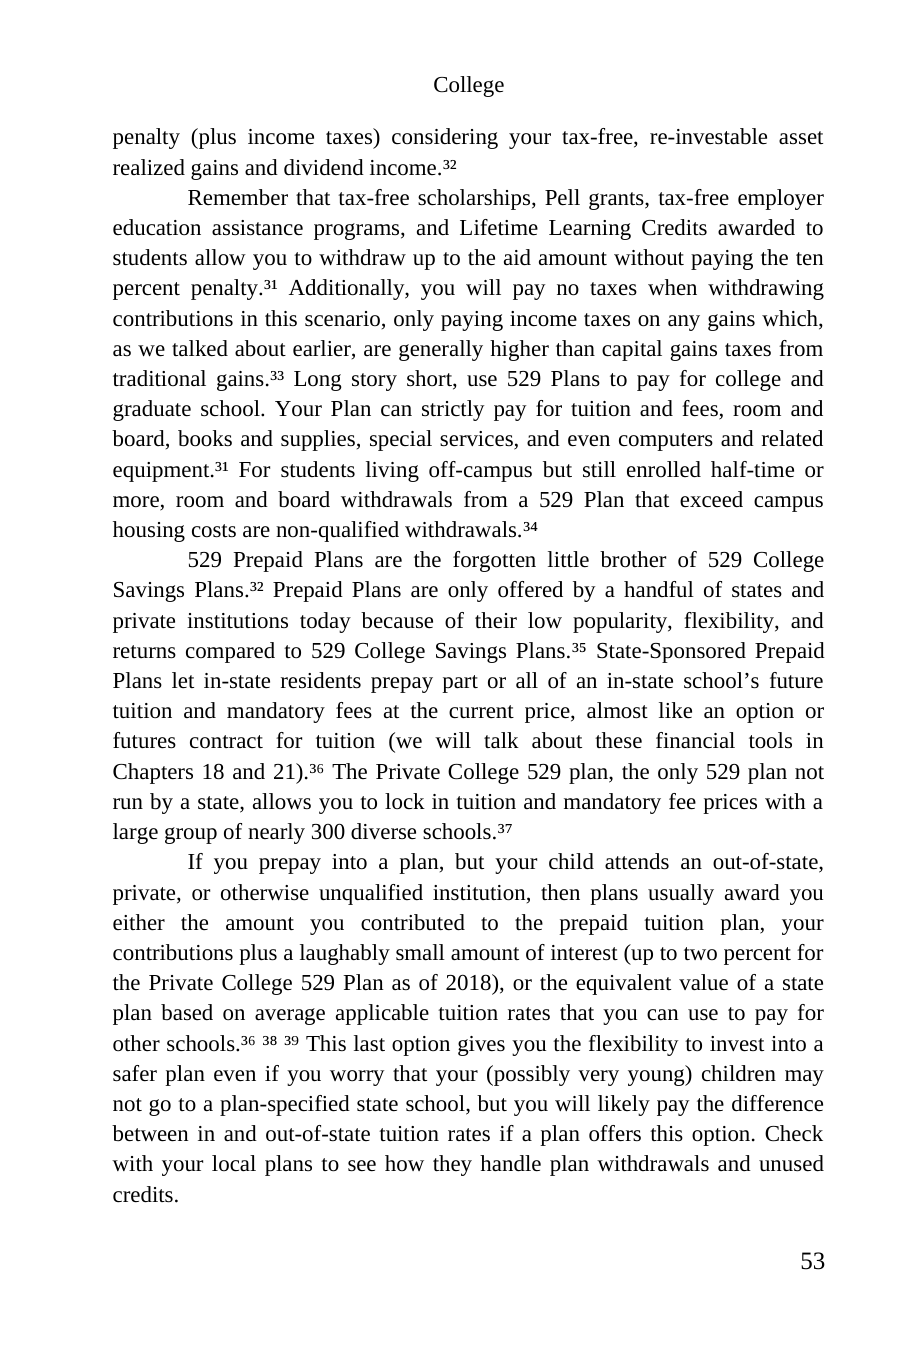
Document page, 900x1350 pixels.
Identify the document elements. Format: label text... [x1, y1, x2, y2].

text If you prepay into a plan, but your child attends an out-of-state, private, or otherwise unqualified institution, then plans usually award you either the amount you contributed to the prepaid tuition plan, your contributions plus a laughably small amount of interest (up to two percent for the Private College 529 Plan as of 2018), or the equivalent value of a state plan based on average applicable tuition rates that you can use to pay for other schools.³⁶ ³⁸ ³⁹ This last option gives you the flexibility to invest into a safer plan even if you worry that your (possibly very young) children may not go to a plan-specified state school, but you will likely pay the difference between in and out-of-state tuition rates if a plan offers this option. Check with your local plans to see how they handle plan withdrawals and unused credits. [112, 848, 825, 1207]
text Remember that tax-free scholarships, Pell grants, tax-free employer education assistance programs, and Lifetime Learning Credits awarded to students allow you to withdraw up to the aid amount without paying the ten percent penalty.³¹ Additionally, you will pay no taxes when withdrawing contributions in this scenario, only paying income taxes on any gains which, as we talked about earlier, are generally higher than capital gains taxes from traditional gains.³³ Long story short, use 529 Plans to pay for college and graduate school. Your Plan can strictly pay for tuition and fees, room and board, books and supplies, special services, and even computers and related equipment.³¹ For students living off-campus but still enrolled half-time or more, room and board withdrawals from a 529 Plan that exceed campus housing costs are non-qualified withdrawals.³⁴ [112, 184, 825, 542]
text 529 Prepaid Plans are the forgotten little brother of 529 College Savings Plans.³² Prepaid Plans are only offered by a handful of states and private institutions today because of their low popularity, flexibility, and returns compared to 529 College Savings Plans.³⁵ State-Sponsored Prepaid Plans let in-state residents prepay part or all of an in-state school’s future tuition and mandatory fees at the current price, almost like an option or futures contract for tuition (we will talk about these financial tools in Chapters 18 and 21).³⁶ The Private College 529 plan, the only 529 plan not run by a state, allows you to lock in tuition and mandatory fee prices with a large group of nearly 300 diverse schools.³⁷ [112, 546, 825, 844]
